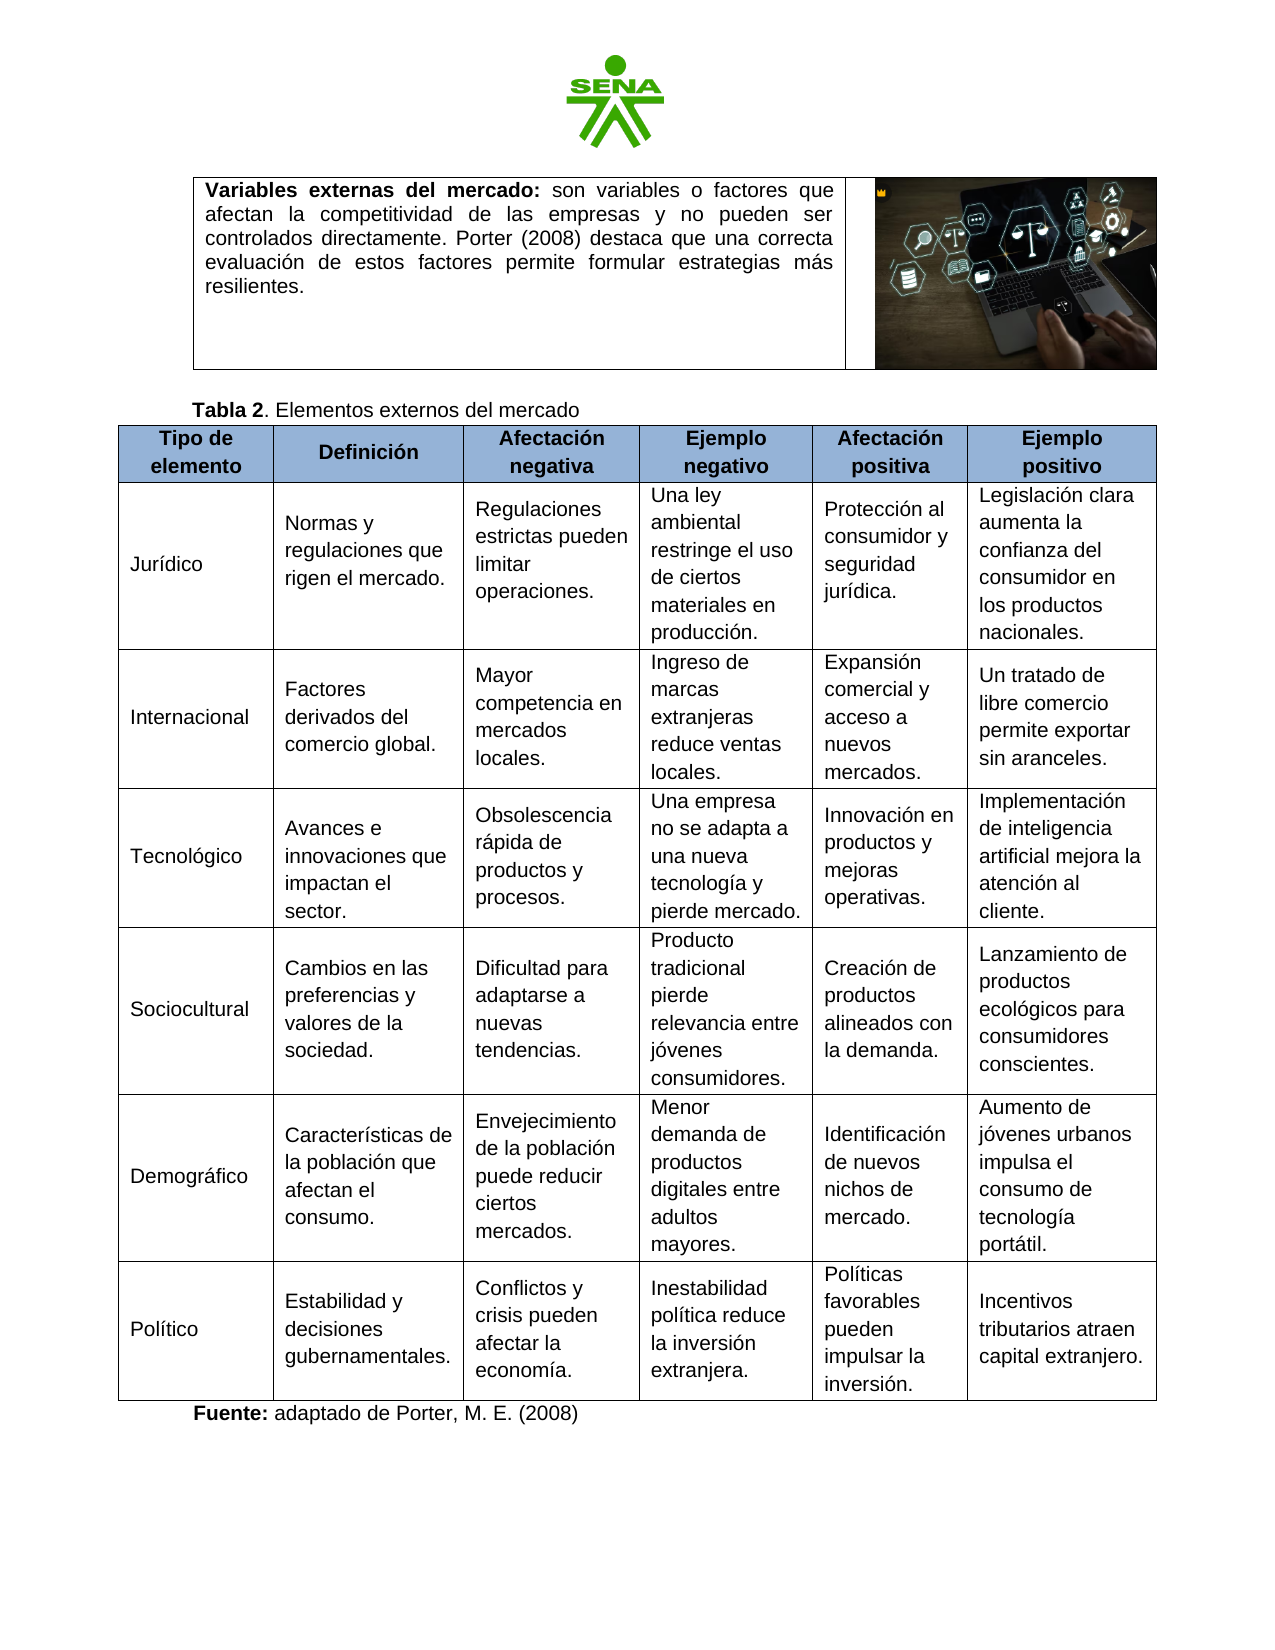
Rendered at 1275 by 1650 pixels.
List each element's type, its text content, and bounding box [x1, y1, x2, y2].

table_cell Conflictos y crisis pueden afectar la economía. [464, 1262, 639, 1400]
table_cell Tecnológico [119, 789, 273, 927]
table_cell Regulaciones estrictas pueden limitar operaciones. [464, 483, 639, 648]
table_header Afectación negativa [464, 426, 639, 482]
table_cell Una empresa no se adapta a una nueva tecnología y pierde mercado. [640, 789, 812, 927]
table_cell Legislación clara aumenta la confianza del consumidor en los productos nacionales. [968, 483, 1156, 648]
table_header [846, 178, 875, 369]
table_cell Un tratado de libre comercio permite exportar sin aranceles. [968, 650, 1156, 788]
table_cell Innovación en productos y mejoras operativas. [813, 789, 967, 927]
table_cell Ingreso de marcas extranjeras reduce ventas locales. [640, 650, 812, 788]
table_cell Políticas favorables pueden impulsar la inversión. [813, 1262, 967, 1400]
table_cell Estabilidad y decisiones gubernamentales. [274, 1262, 463, 1400]
table_cell Características de la población que afectan el consumo. [274, 1095, 463, 1261]
table_header Ejemplo positivo [968, 426, 1156, 482]
table_cell Cambios en las preferencias y valores de la sociedad. [274, 928, 463, 1094]
table_cell Mayor competencia en mercados locales. [464, 650, 639, 788]
table_cell Demográfico [119, 1095, 273, 1261]
table_cell Expansión comercial y acceso a nuevos mercados. [813, 650, 967, 788]
table_cell Factores derivados del comercio global. [274, 650, 463, 788]
table_cell Aumento de jóvenes urbanos impulsa el consumo de tecnología portátil. [968, 1095, 1156, 1261]
table_cell Producto tradicional pierde relevancia entre jóvenes consumidores. [640, 928, 812, 1094]
table_header Definición [274, 426, 463, 482]
table_cell Obsolescencia rápida de productos y procesos. [464, 789, 639, 927]
table_cell Avances e innovaciones que impactan el sector. [274, 789, 463, 927]
table_header Tipo de elemento [119, 426, 273, 482]
text Fuente: adaptado de Porter, M. E. (2008) [193, 1401, 1157, 1425]
text Tabla 2. Elementos externos del mercado [118, 397, 1157, 421]
table_header Afectación positiva [813, 426, 967, 482]
table_cell Identificación de nuevos nichos de mercado. [813, 1095, 967, 1261]
table_cell Lanzamiento de productos ecológicos para consumidores conscientes. [968, 928, 1156, 1094]
picture [566, 55, 664, 148]
table_cell Sociocultural [119, 928, 273, 1094]
table_cell Inestabilidad política reduce la inversión extranjera. [640, 1262, 812, 1400]
table_header Ejemplo negativo [640, 426, 812, 482]
table_cell Implementación de inteligencia artificial mejora la atención al cliente. [968, 789, 1156, 927]
table_cell Envejecimiento de la población puede reducir ciertos mercados. [464, 1095, 639, 1261]
table_cell Protección al consumidor y seguridad jurídica. [813, 483, 967, 648]
table_cell Político [119, 1262, 273, 1400]
table_cell Una ley ambiental restringe el uso de ciertos materiales en producción. [640, 483, 812, 648]
table_cell Creación de productos alineados con la demanda. [813, 928, 967, 1094]
table_cell Incentivos tributarios atraen capital extranjero. [968, 1262, 1156, 1400]
table_cell Normas y regulaciones que rigen el mercado. [274, 483, 463, 648]
table_cell Jurídico [119, 483, 273, 648]
table_cell Internacional [119, 650, 273, 788]
table_cell Dificultad para adaptarse a nuevas tendencias. [464, 928, 639, 1094]
table_cell Menor demanda de productos digitales entre adultos mayores. [640, 1095, 812, 1261]
table_header Variables externas del mercado: son variables o factores que afectan la competitividad de las empresas y no pueden ser controlados directamente. Porter (2008) destaca que una correcta evaluación de estos factores permite formular estrategias más resilientes. [194, 178, 845, 369]
